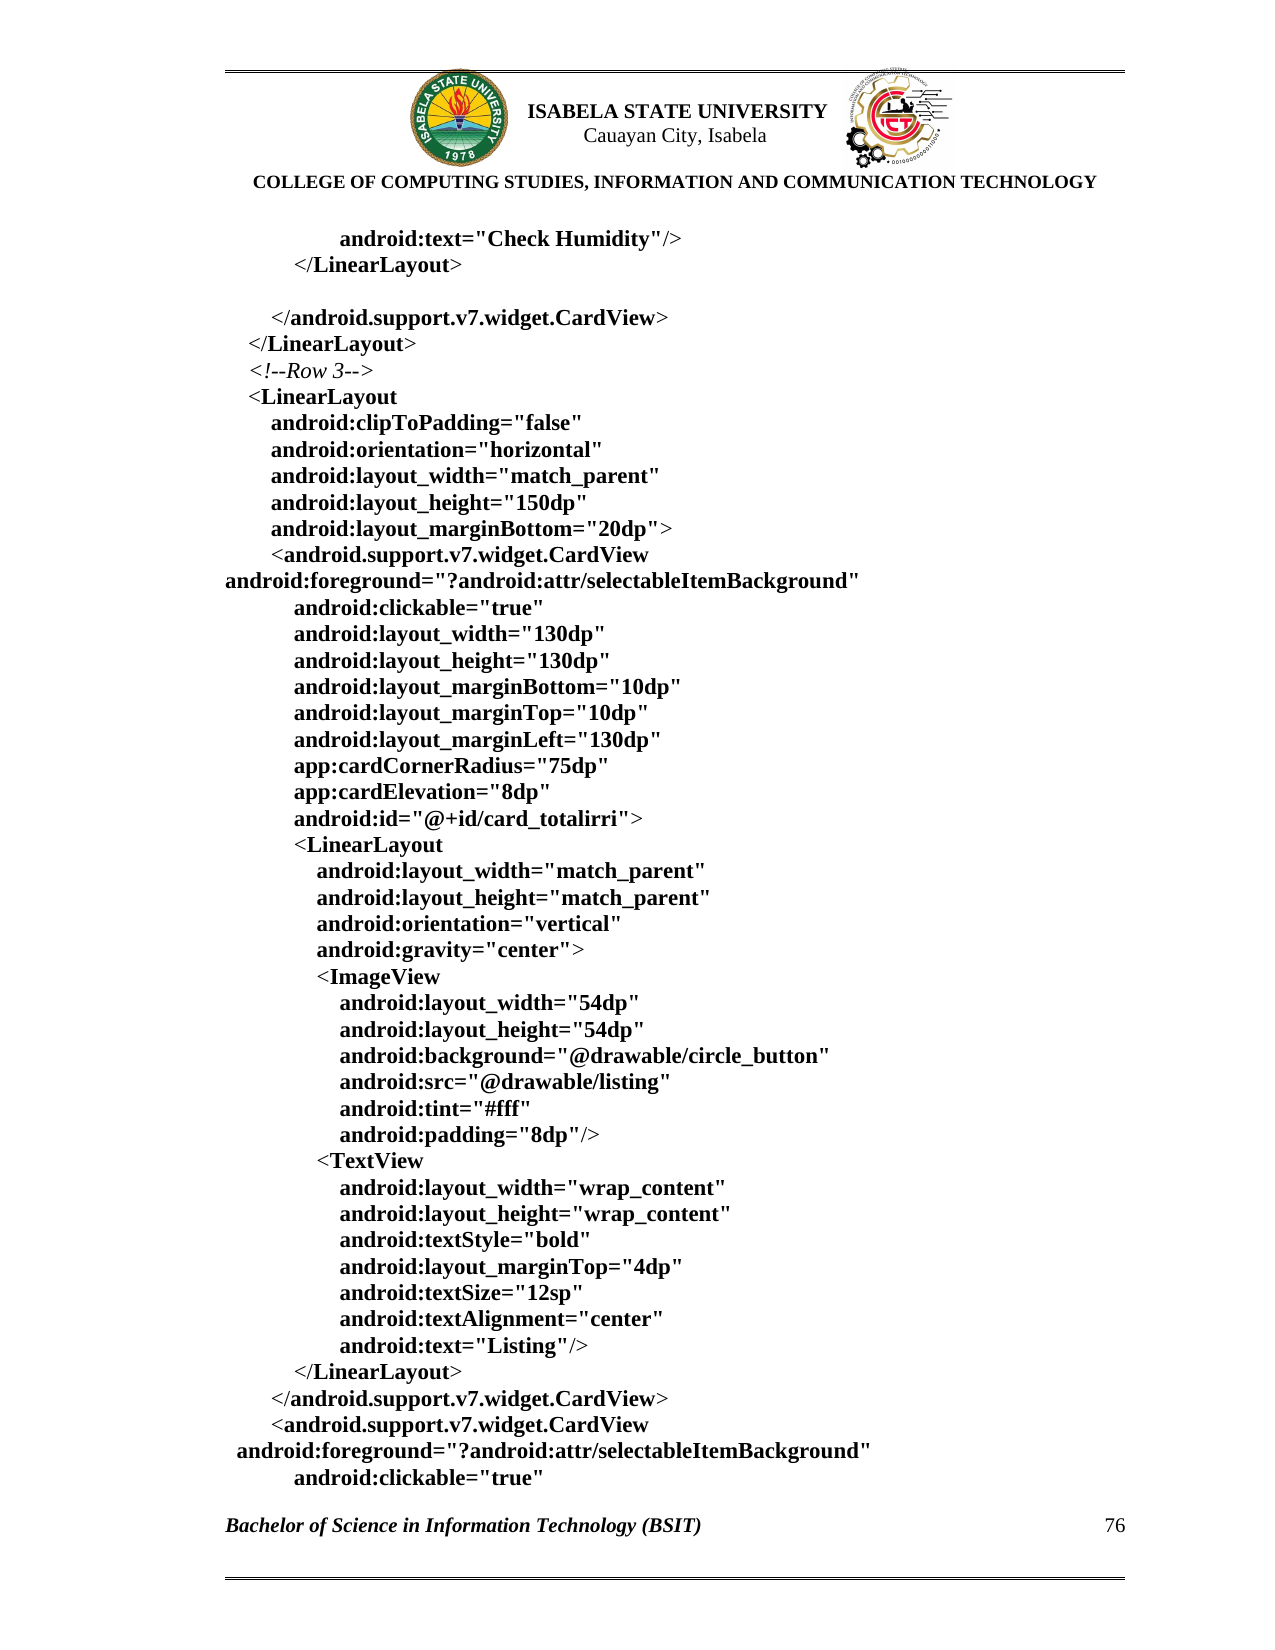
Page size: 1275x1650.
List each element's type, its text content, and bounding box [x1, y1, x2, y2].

picture [842, 73, 955, 173]
picture [842, 64, 955, 70]
picture [407, 73, 511, 171]
